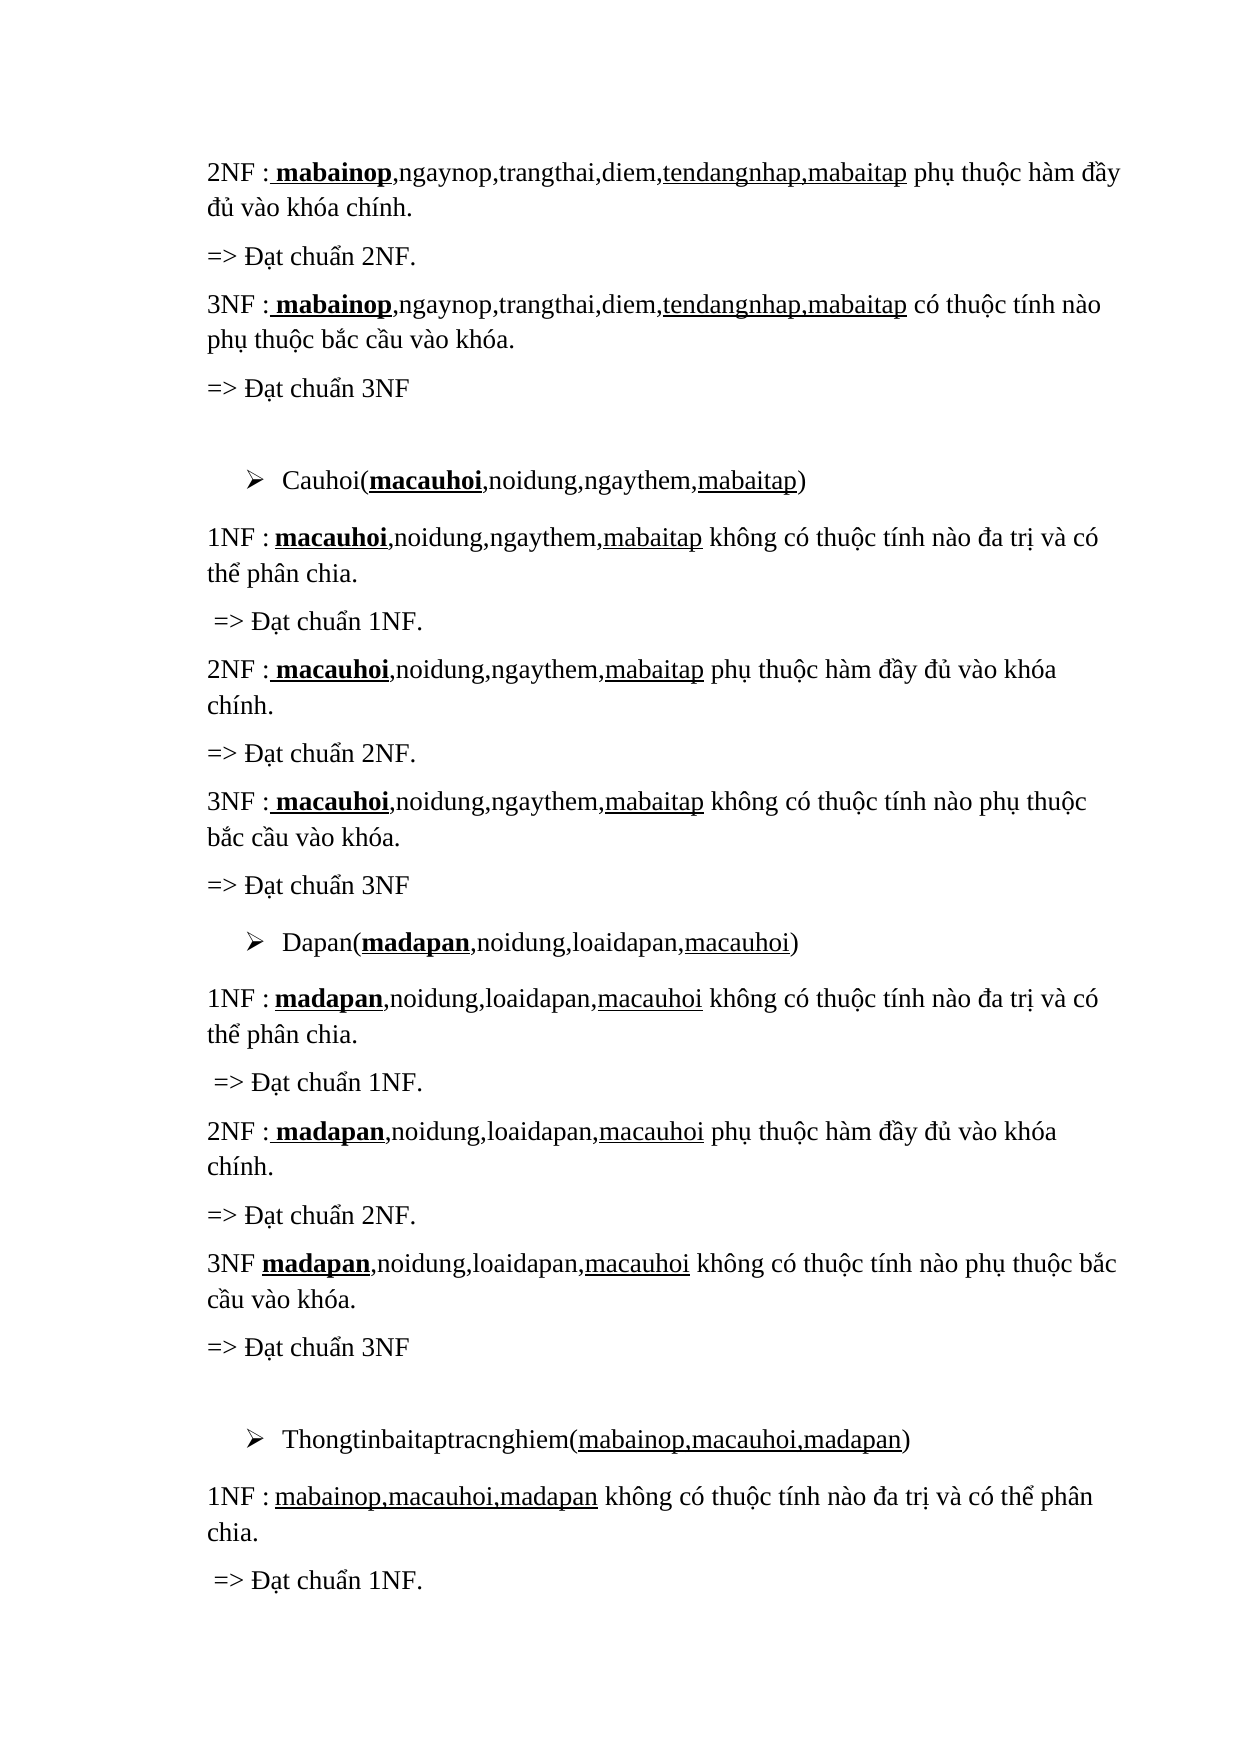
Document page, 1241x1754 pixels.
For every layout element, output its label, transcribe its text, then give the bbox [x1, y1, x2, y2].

text 1NF : madapan,noidung,loaidapan,macauhoi không có thuộc tính nào đa trị và có thể phân chia. [207, 983, 1122, 1049]
text 2NF : mabainop,ngaynop,trangthai,diem,tendangnhap,mabaitap phụ thuộc hàm đầy đủ vào khóa chính. [207, 156, 1122, 223]
text 3NF : mabainop,ngaynop,trangthai,diem,tendangnhap,mabaitap có thuộc tính nào phụ thuộc bắc cầu vào khóa. [207, 288, 1122, 355]
text => Đạt chuẩn 1NF. [207, 1067, 1122, 1098]
text 3NF : macauhoi,noidung,ngaythem,mabaitap không có thuộc tính nào phụ thuộc bắc cầu vào khóa. [207, 785, 1122, 852]
list Thongtinbaitaptracnghiem(mabainop,macauhoi,madapan) [244, 1423, 1122, 1454]
text 2NF : macauhoi,noidung,ngaythem,mabaitap phụ thuộc hàm đầy đủ vào khóa chính. [207, 653, 1122, 720]
text => Đạt chuẩn 2NF. [207, 737, 1122, 768]
text => Đạt chuẩn 3NF [207, 372, 1122, 403]
text => Đạt chuẩn 1NF. [207, 605, 1122, 636]
text 1NF : mabainop,macauhoi,madapan không có thuộc tính nào đa trị và có thể phân chia. [207, 1480, 1122, 1547]
text => Đạt chuẩn 1NF. [207, 1564, 1122, 1595]
text => Đạt chuẩn 3NF [207, 869, 1122, 900]
text => Đạt chuẩn 2NF. [207, 240, 1122, 271]
text 2NF : madapan,noidung,loaidapan,macauhoi phụ thuộc hàm đầy đủ vào khóa chính. [207, 1115, 1122, 1182]
text 3NF madapan,noidung,loaidapan,macauhoi không có thuộc tính nào phụ thuộc bắc cầu vào khóa. [207, 1247, 1122, 1314]
list Dapan(madapan,noidung,loaidapan,macauhoi) [244, 926, 1122, 957]
list Cauhoi(macauhoi,noidung,ngaythem,mabaitap) [244, 464, 1122, 495]
text => Đạt chuẩn 3NF [207, 1331, 1122, 1362]
text 1NF : macauhoi,noidung,ngaythem,mabaitap không có thuộc tính nào đa trị và có thể phân chia. [207, 521, 1122, 588]
text => Đạt chuẩn 2NF. [207, 1199, 1122, 1230]
